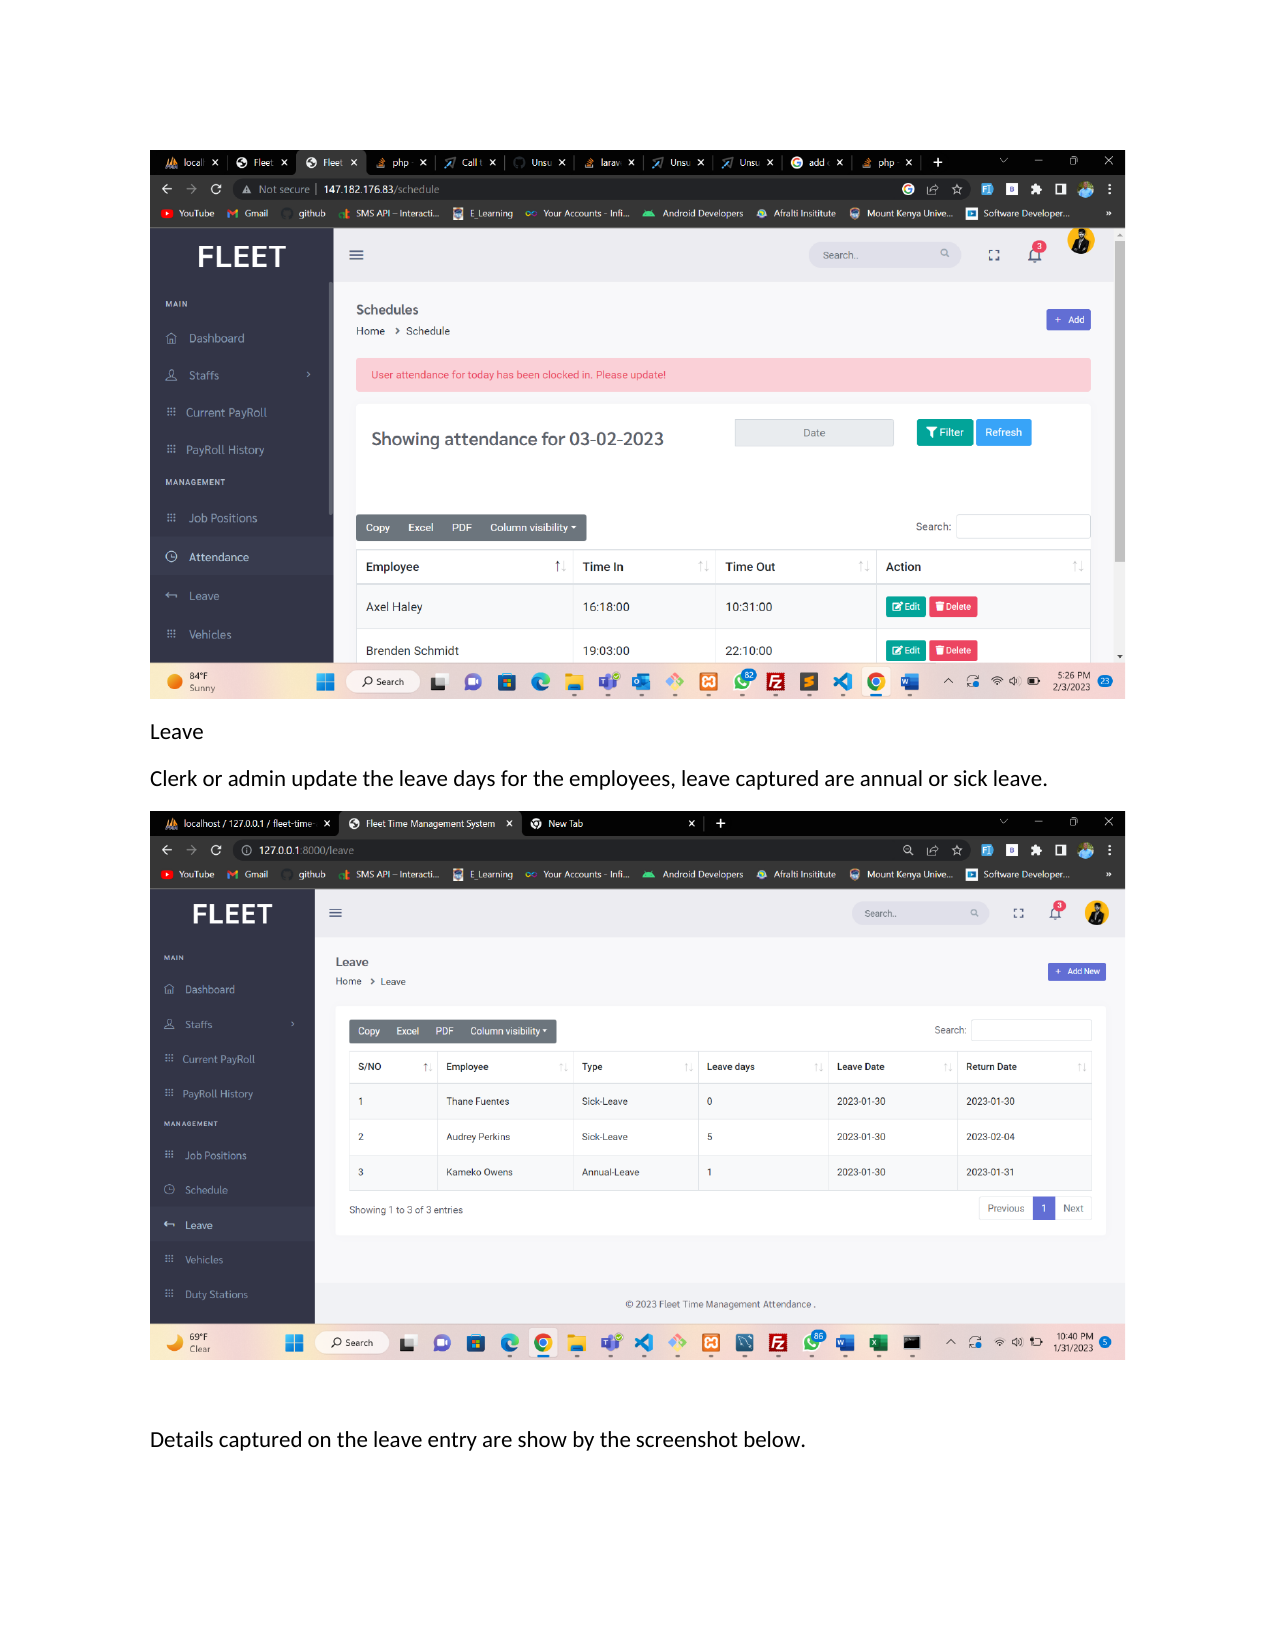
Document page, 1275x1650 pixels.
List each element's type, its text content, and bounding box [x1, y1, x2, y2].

text Details captured on the leave entry are show by the screenshot below. [150, 1425, 1125, 1453]
text Clerk or admin update the leave days for the employees, leave captured are annual or sick leave. [150, 764, 1125, 792]
picture [150, 150, 1125, 699]
text Leave [150, 717, 1125, 745]
picture [150, 811, 1125, 1360]
